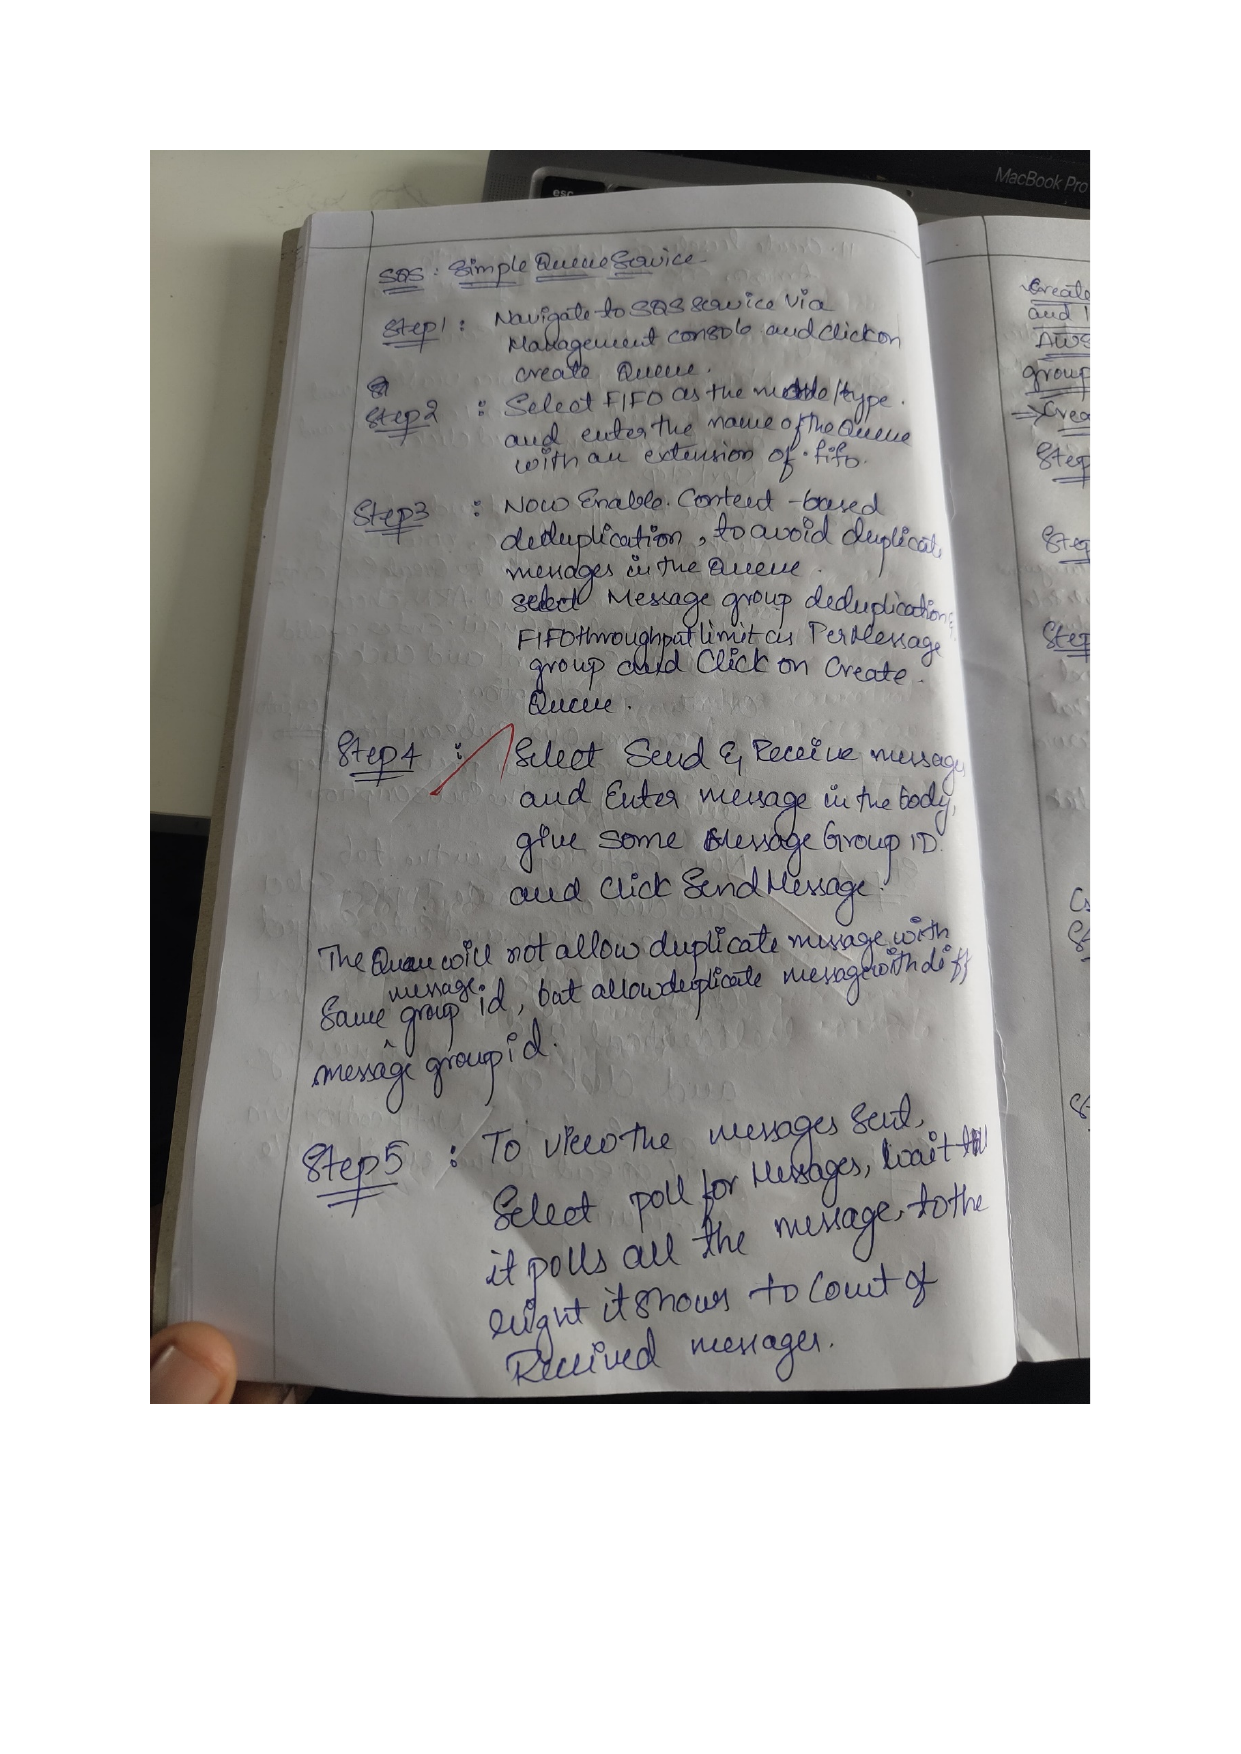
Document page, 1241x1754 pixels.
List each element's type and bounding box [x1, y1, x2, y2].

picture [150, 150, 1091, 1404]
